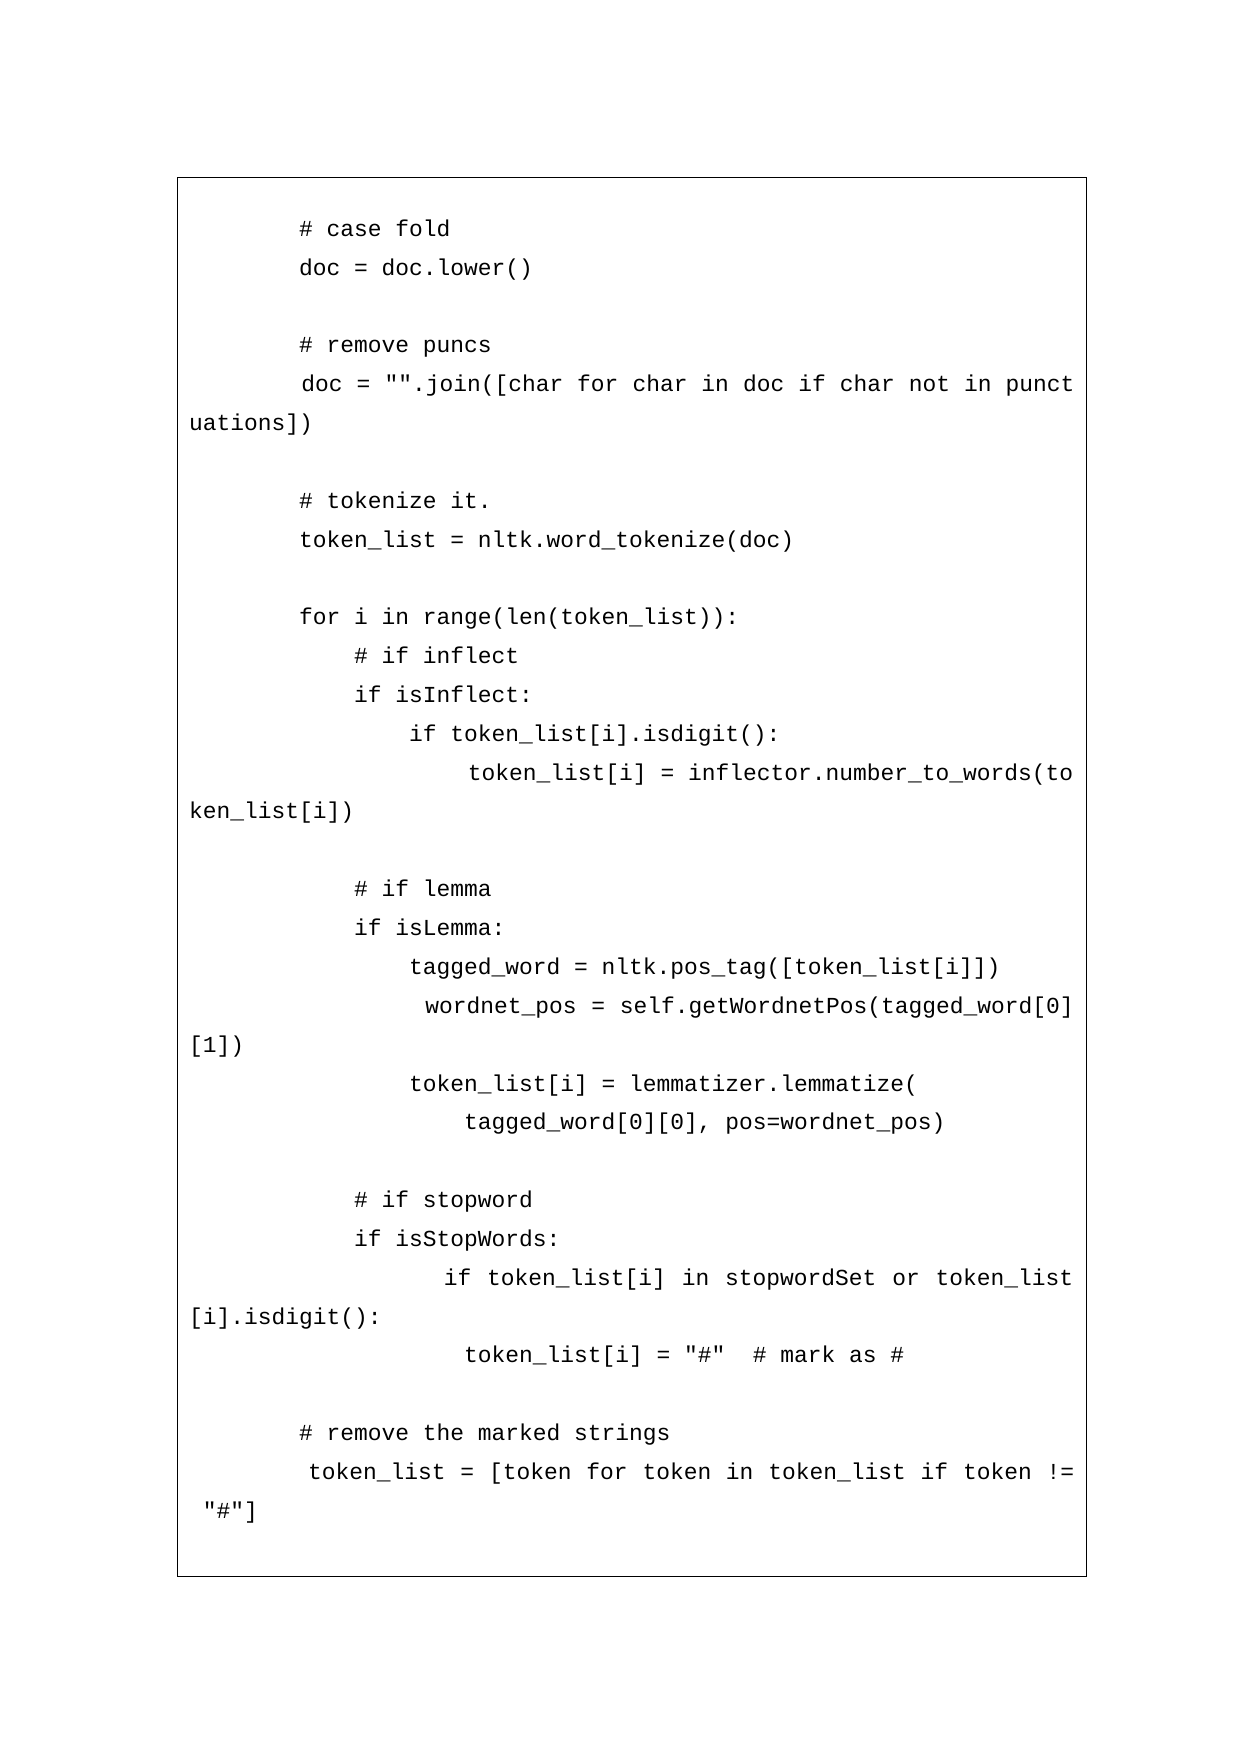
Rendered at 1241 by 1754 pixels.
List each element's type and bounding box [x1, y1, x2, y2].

table_header [178, 178, 1086, 1576]
